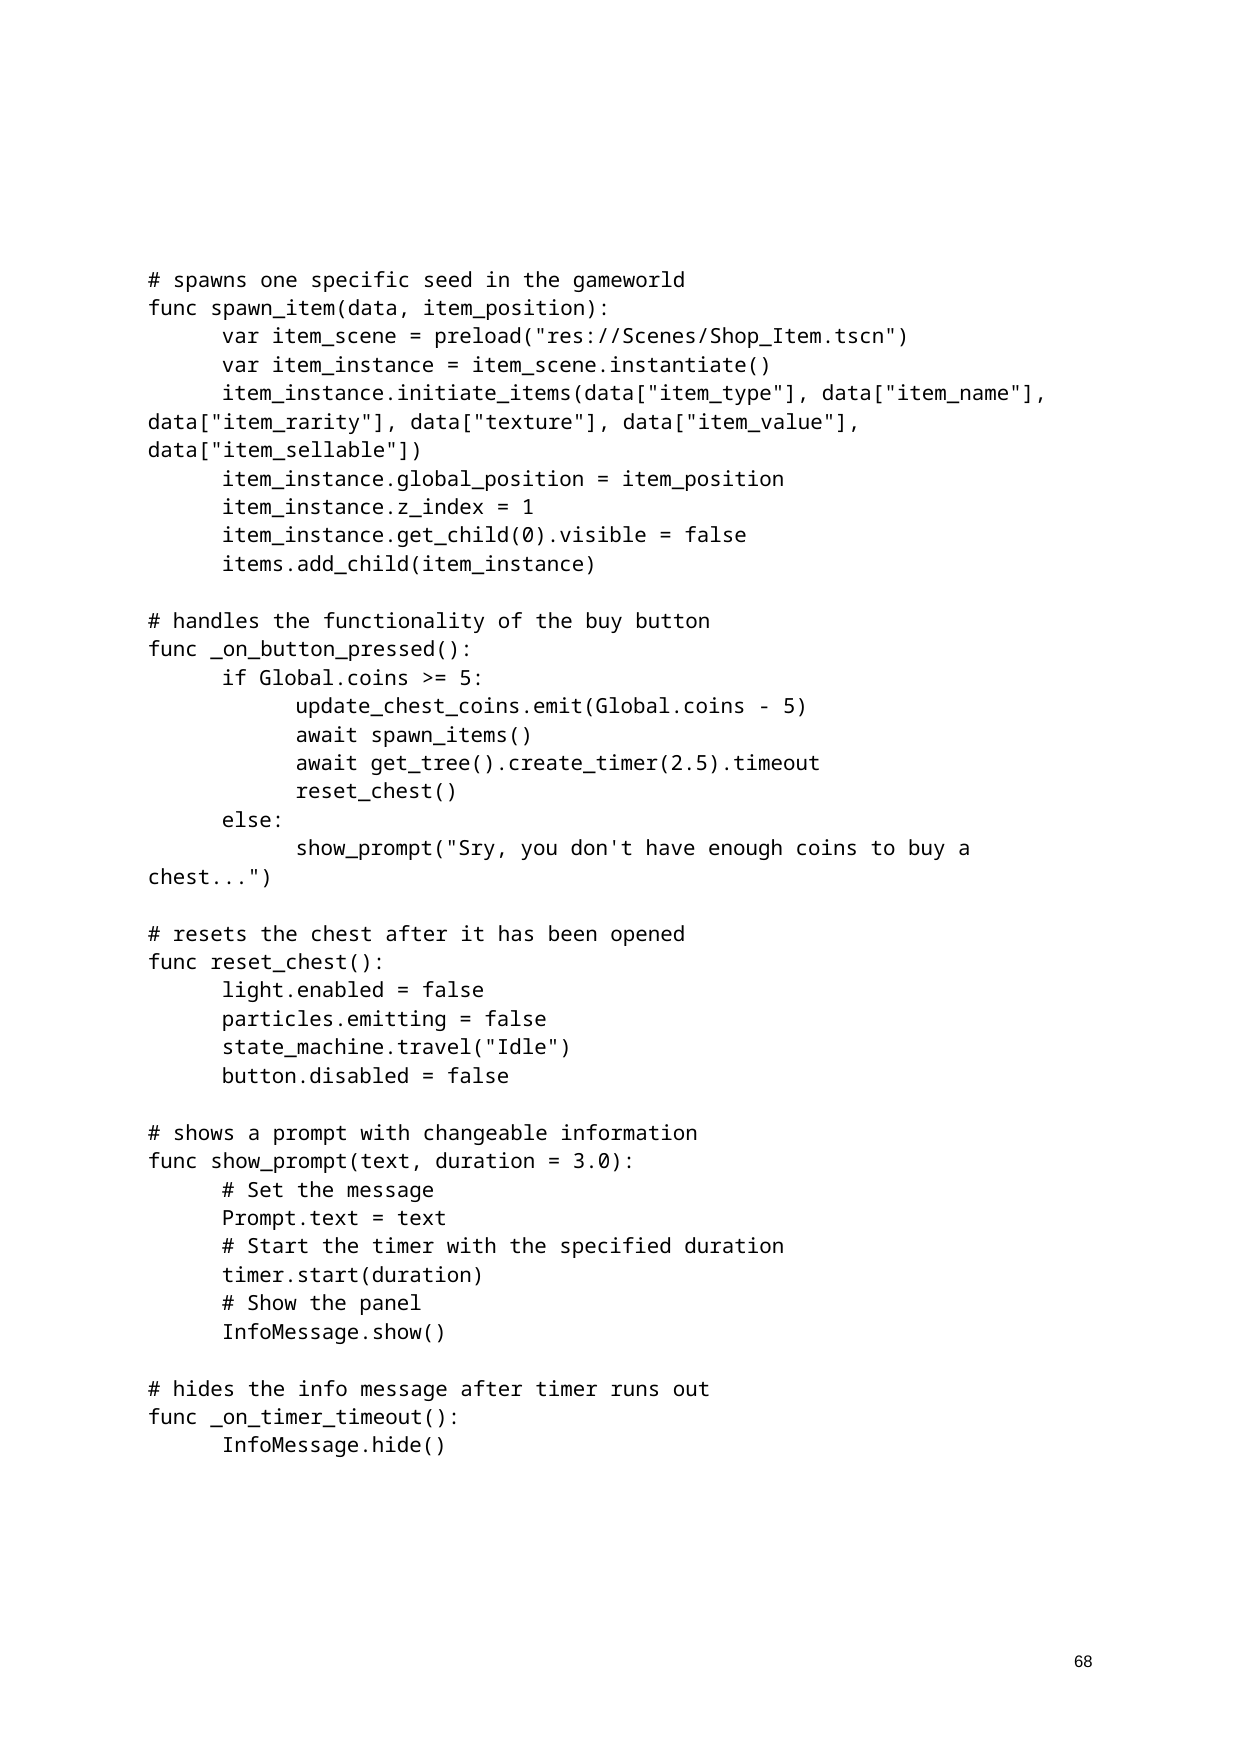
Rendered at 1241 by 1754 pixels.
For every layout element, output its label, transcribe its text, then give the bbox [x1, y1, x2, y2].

text timer.start(duration) [148, 1260, 1092, 1288]
text state_machine.travel("Idle") [148, 1032, 1092, 1061]
text # hides the info message after timer runs out [148, 1374, 1092, 1402]
text # Start the timer with the specified duration [148, 1232, 1092, 1260]
text var item_instance = item_scene.instantiate() [148, 350, 1092, 378]
text func _on_button_pressed(): [148, 634, 1092, 663]
text item_instance.get_child(0).visible = false [148, 521, 1092, 549]
text item_instance.global_position = item_position [148, 464, 1092, 492]
text # Set the message [148, 1175, 1092, 1203]
text # handles the functionality of the buy button [148, 606, 1092, 634]
text var item_scene = preload("res://Scenes/Shop_Item.tscn") [148, 322, 1092, 350]
text # resets the chest after it has been opened [148, 919, 1092, 947]
text # spawns one specific seed in the gameworld [148, 265, 1092, 293]
text func reset_chest(): [148, 947, 1092, 976]
text item_instance.z_index = 1 [148, 492, 1092, 521]
text button.disabled = false [148, 1061, 1092, 1089]
text # Show the panel [148, 1288, 1092, 1317]
text func _on_timer_timeout(): [148, 1402, 1092, 1431]
text if Global.coins >= 5: [148, 663, 1092, 691]
text light.enabled = false [148, 976, 1092, 1004]
text update_chest_coins.emit(Global.coins - 5) [148, 691, 1092, 720]
text await get_tree().create_timer(2.5).timeout [148, 748, 1092, 777]
text show_prompt("Sry, you don't have enough coins to buy a chest...") [148, 833, 1092, 890]
text await spawn_items() [148, 720, 1092, 748]
text reset_chest() [148, 777, 1092, 805]
text Prompt.text = text [148, 1203, 1092, 1232]
text InfoMessage.hide() [148, 1431, 1092, 1459]
text item_instance.initiate_items(data["item_type"], data["item_name"], data["item_rarity"], data["texture"], data["item_value"], data["item_sellable"]) [148, 378, 1092, 464]
text func spawn_item(data, item_position): [148, 293, 1092, 322]
text items.add_child(item_instance) [148, 549, 1092, 577]
text particles.emitting = false [148, 1004, 1092, 1032]
text InfoMessage.show() [148, 1317, 1092, 1345]
text func show_prompt(text, duration = 3.0): [148, 1146, 1092, 1175]
text # shows a prompt with changeable information [148, 1118, 1092, 1146]
text else: [148, 805, 1092, 833]
